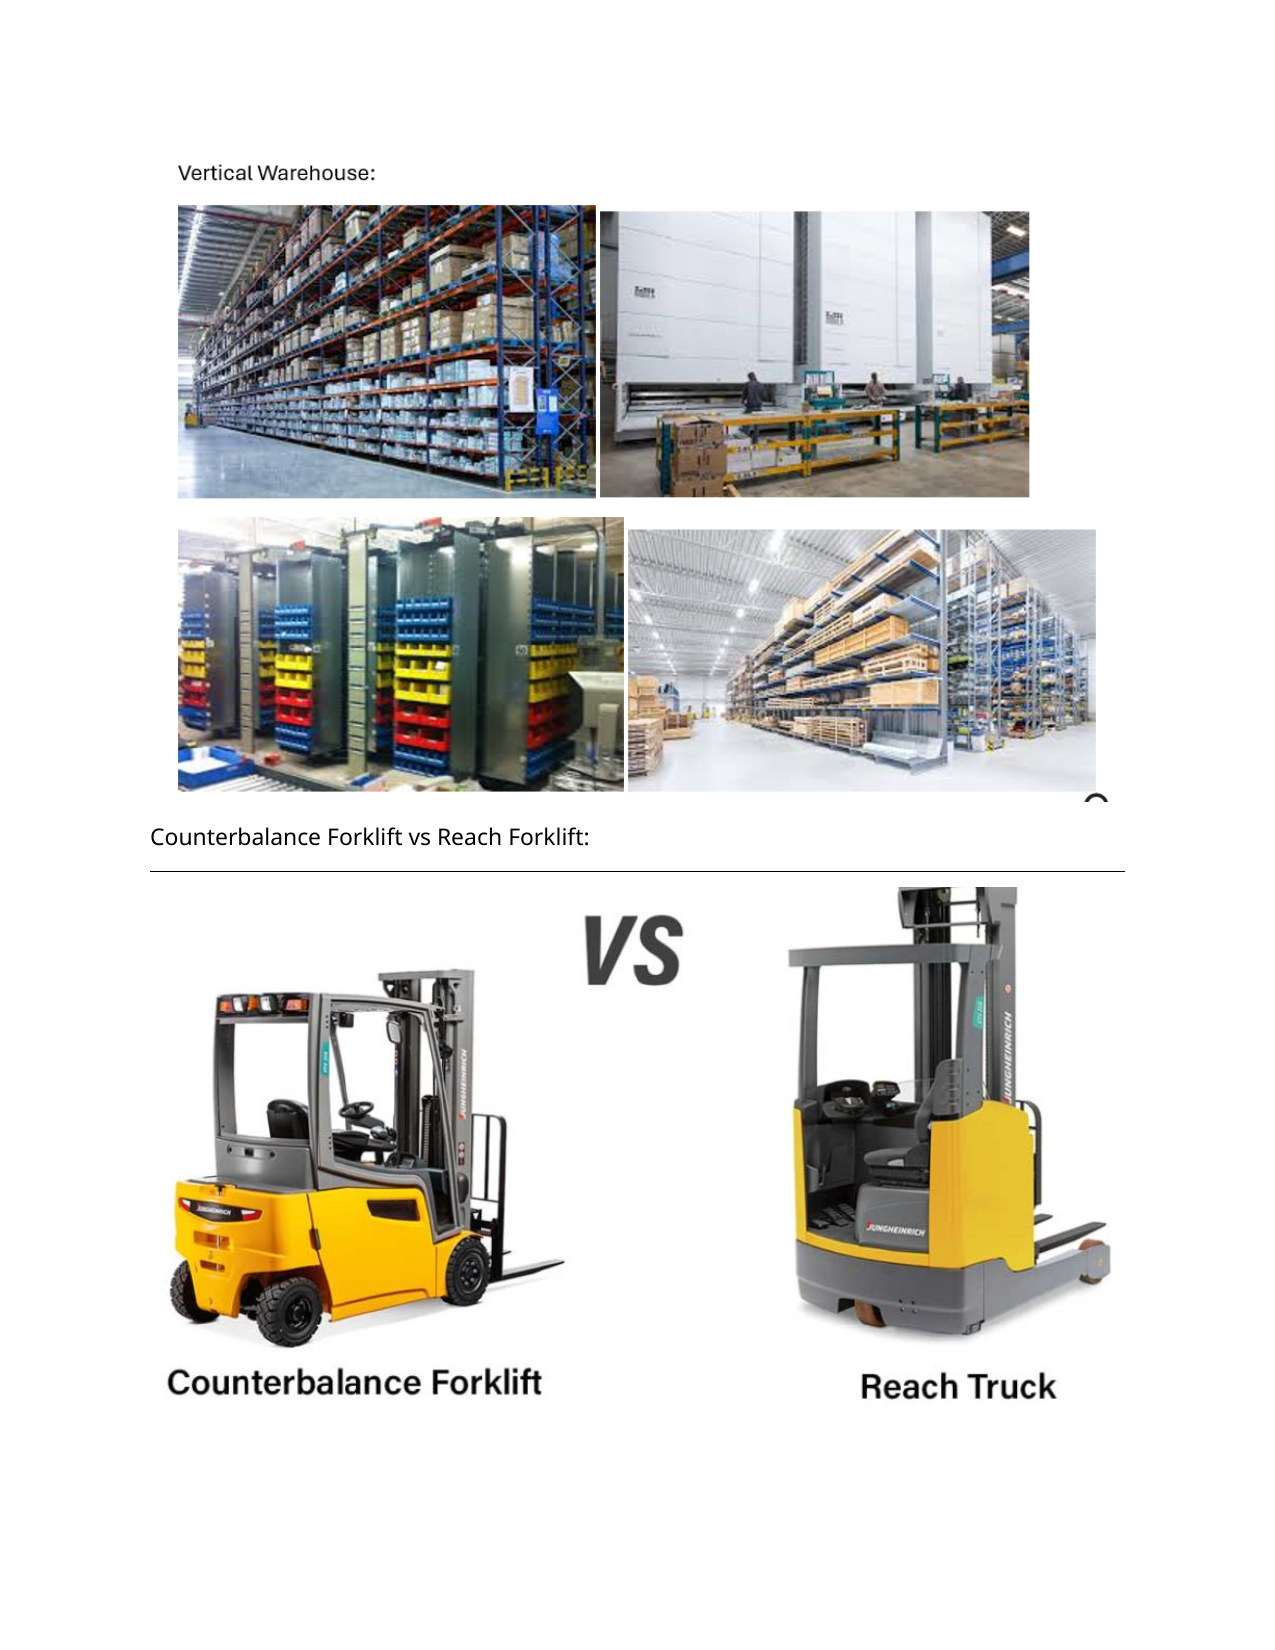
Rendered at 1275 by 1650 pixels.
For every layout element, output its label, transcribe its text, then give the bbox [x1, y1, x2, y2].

picture [150, 150, 1125, 802]
picture [150, 871, 1125, 1438]
text Counterbalance Forklift vs Reach Forklift: [150, 821, 1125, 852]
